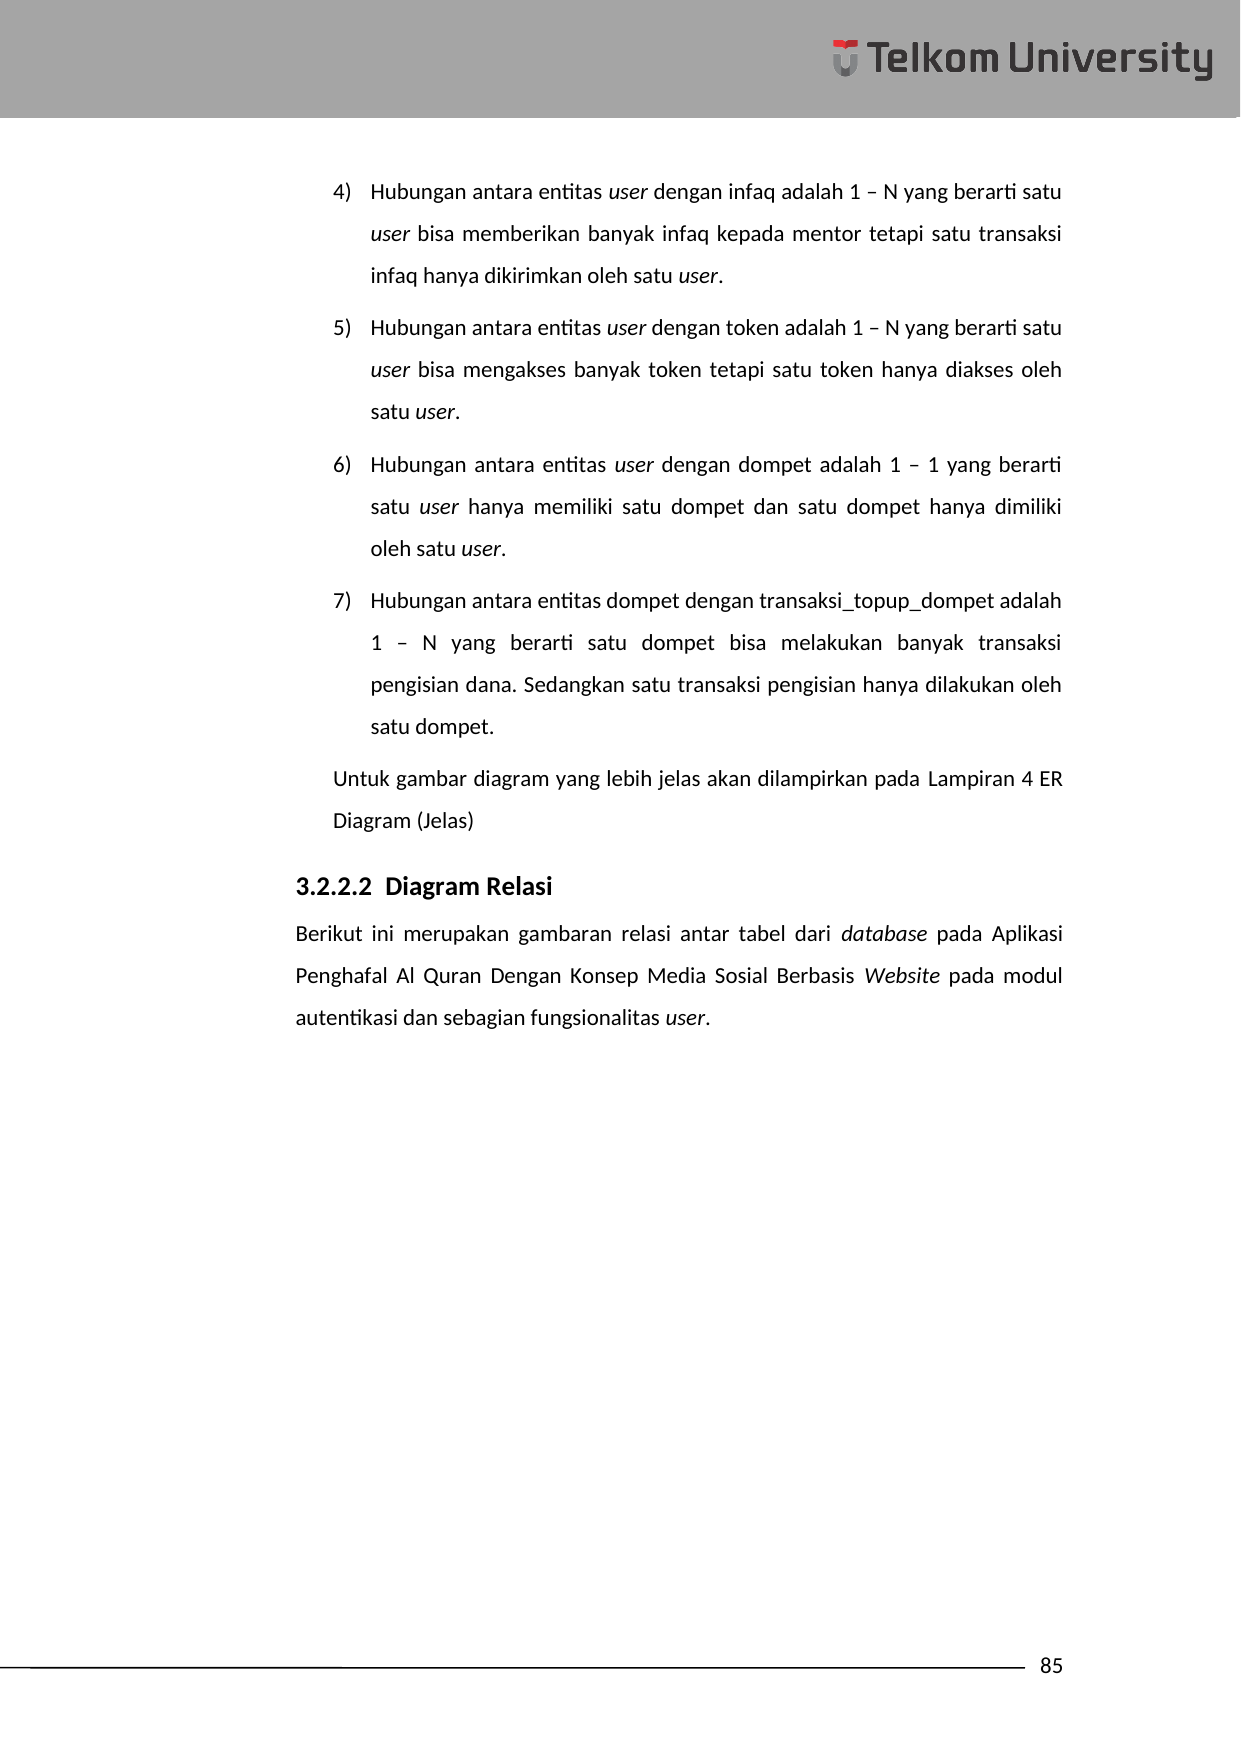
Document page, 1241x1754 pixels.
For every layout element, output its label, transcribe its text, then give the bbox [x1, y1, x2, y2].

text Berikut ini merupakan gambaran relasi antar tabel dari database pada Aplikasi Penghafal Al Quran Dengan Konsep Media Sosial Berbasis Website pada modul autentikasi dan sebagian fungsionalitas user. [295, 919, 1063, 1031]
list Hubungan antara entitas dompet dengan transaksi_topup_dompet adalah 1 – N yang berarti satu dompet bisa melakukan banyak transaksi pengisian dana. Sedangkan satu transaksi pengisian hanya dilakukan oleh satu dompet. [333, 586, 1063, 740]
picture [833, 40, 1213, 81]
list Hubungan antara entitas user dengan token adalah 1 – N yang berarti satu user bisa mengakses banyak token tetapi satu token hanya diakses oleh satu user. [333, 313, 1063, 426]
subtitle Diagram Relasi [295, 869, 1063, 902]
list Hubungan antara entitas user dengan infaq adalah 1 – N yang berarti satu user bisa memberikan banyak infaq kepada mentor tetapi satu transaksi infaq hanya dikirimkan oleh satu user. [333, 177, 1063, 289]
text Untuk gambar diagram yang lebih jelas akan dilampirkan pada Lampiran 4 ER Diagram (Jelas) [333, 764, 1063, 834]
list Hubungan antara entitas user dengan dompet adalah 1 – 1 yang berarti satu user hanya memiliki satu dompet dan satu dompet hanya dimiliki oleh satu user. [333, 450, 1063, 562]
